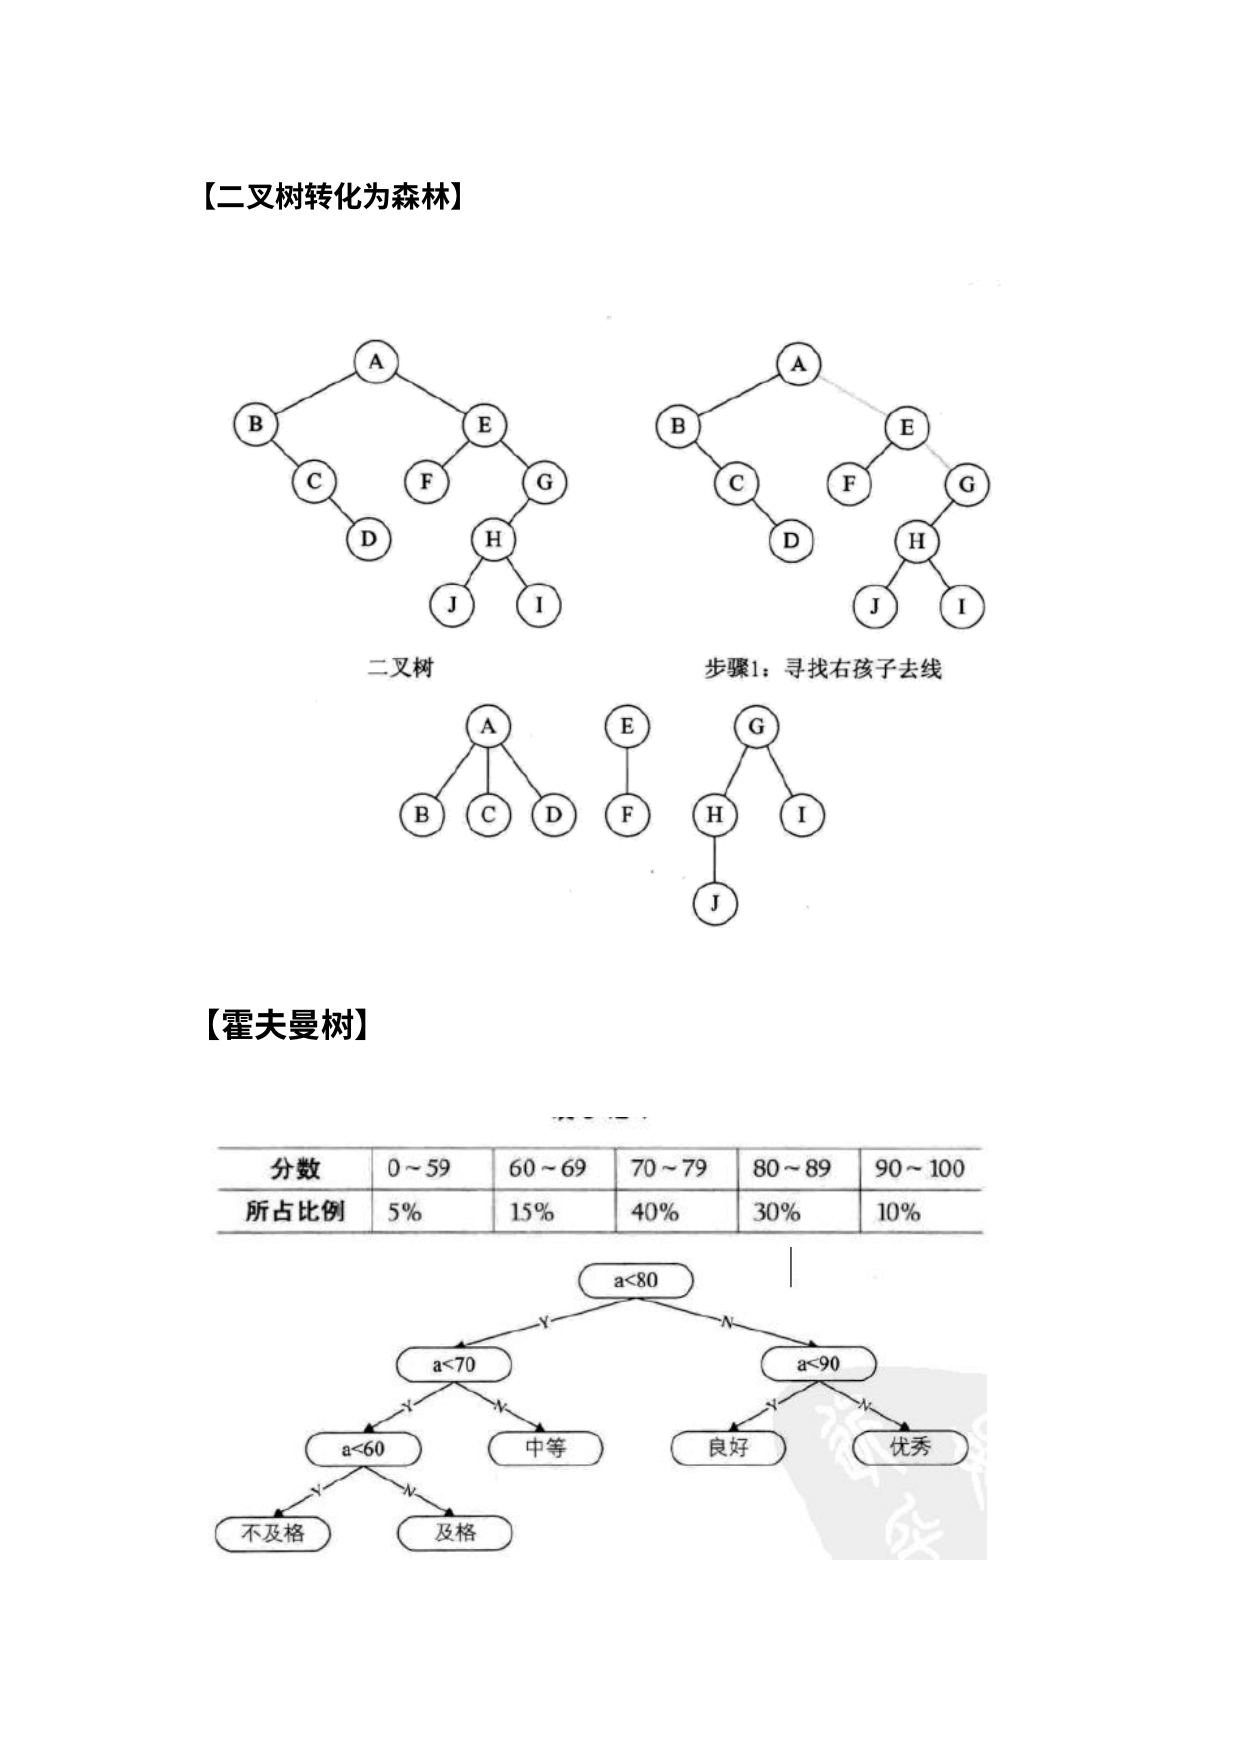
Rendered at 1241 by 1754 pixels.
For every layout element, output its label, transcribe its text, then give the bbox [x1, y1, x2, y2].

subtitle 【霍夫曼树】 [187, 990, 1053, 1055]
picture [187, 280, 1053, 945]
picture [187, 1117, 1028, 1560]
subtitle 【二叉树转化为森林】 [187, 162, 1053, 227]
